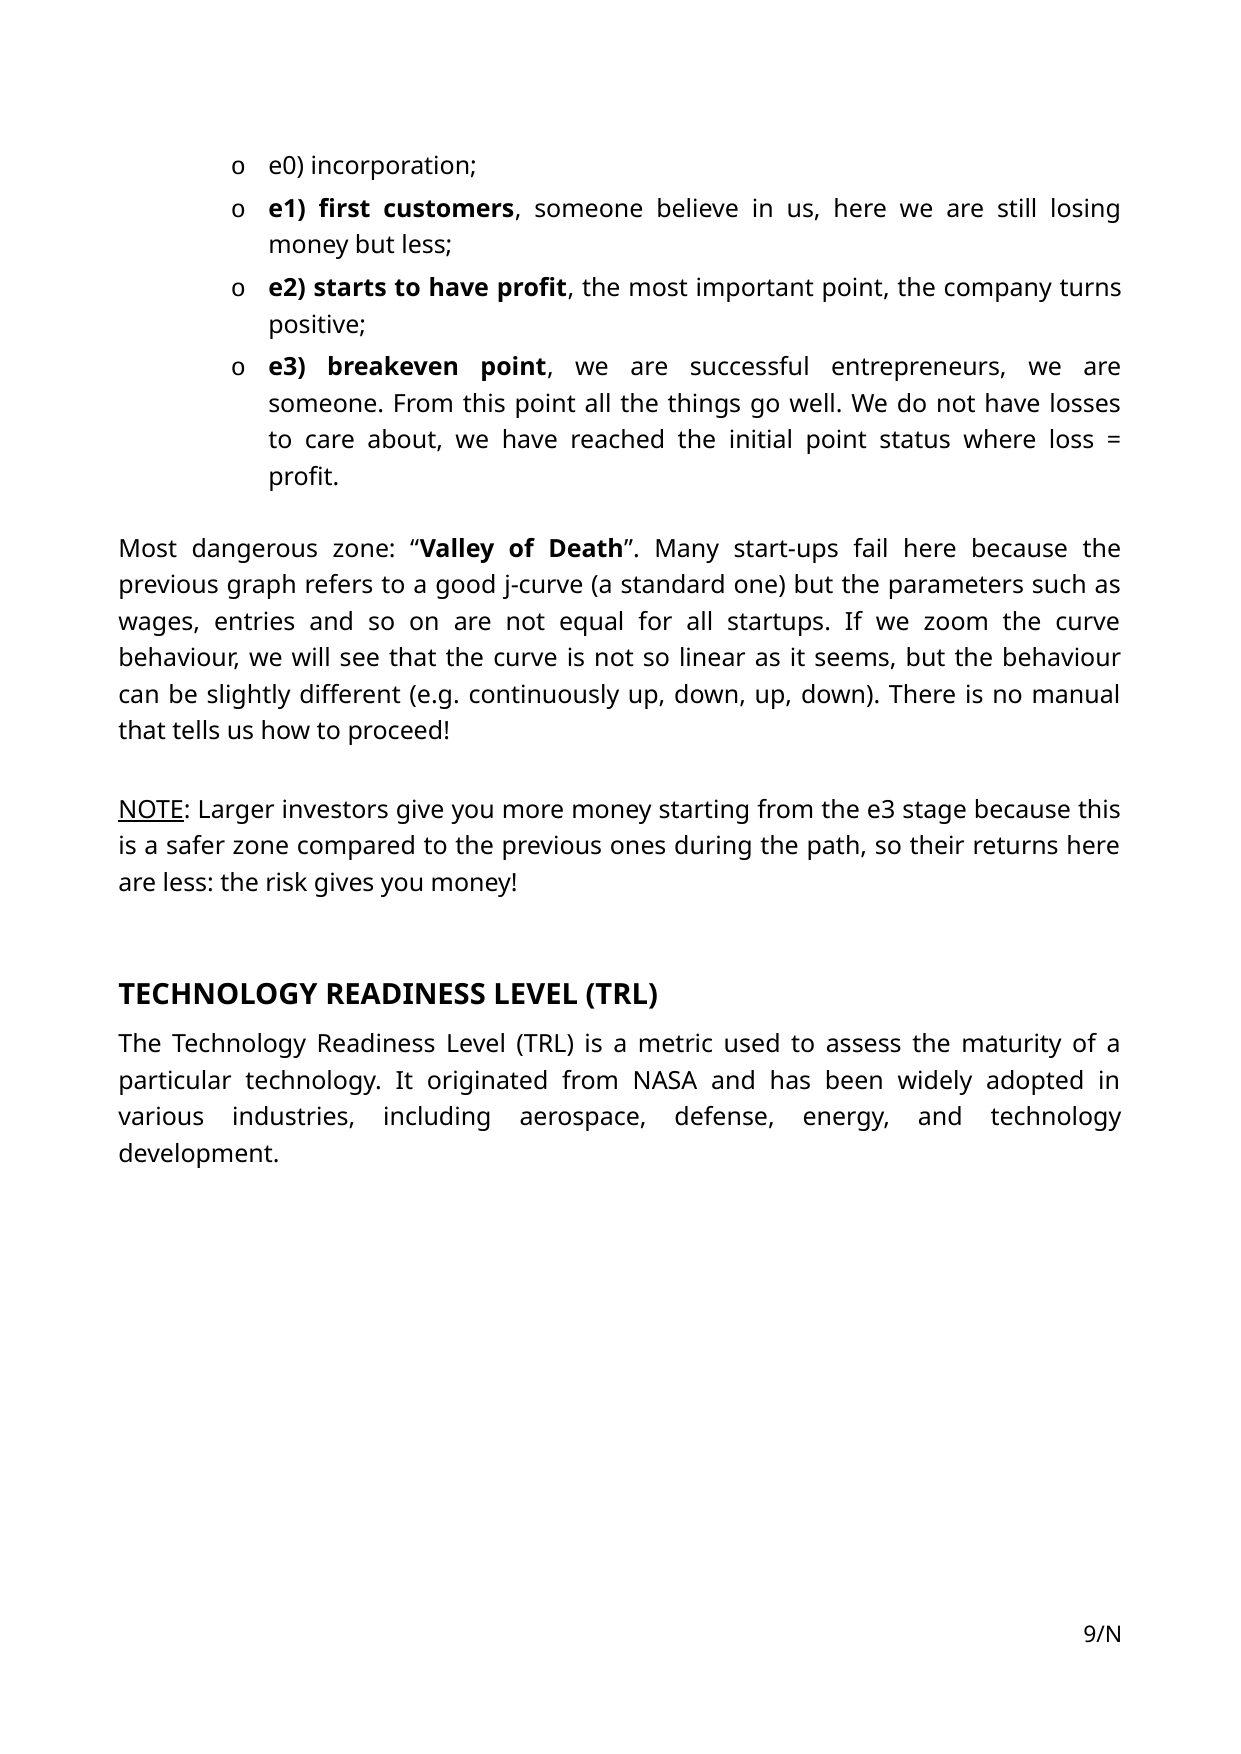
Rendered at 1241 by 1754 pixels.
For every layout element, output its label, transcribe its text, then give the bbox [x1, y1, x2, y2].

text The Technology Readiness Level (TRL) is a metric used to assess the maturity of a particular technology. It originated from NASA and has been widely adopted in various industries, including aerospace, defense, energy, and technology development. [118, 1026, 1122, 1169]
list e2) starts to have profit, the most important point, the company turns positive; [231, 270, 1122, 340]
list e3) breakeven point, we are successful entrepreneurs, we are someone. From this point all the things go well. We do not have losses to care about, we have reached the initial point status where loss = profit. [231, 349, 1122, 492]
list e0) incorporation; [231, 148, 1122, 182]
list e1) first customers, someone believe in us, here we are still losing money but less; [231, 191, 1122, 261]
text NOTE: Larger investors give you more money starting from the e3 stage because this is a safer zone compared to the previous ones during the path, so their returns here are less: the risk gives you money! [118, 792, 1122, 898]
text TECHNOLOGY READINESS LEVEL (TRL) [118, 973, 1122, 1013]
text Most dangerous zone: “Valley of Death”. Many start-ups fail here because the previous graph refers to a good j-curve (a standard one) but the parameters such as wages, entries and so on are not equal for all startups. If we zoom the curve behaviour, we will see that the curve is not so linear as it seems, but the behaviour can be slightly different (e.g. continuously up, down, up, down). There is no manual that tells us how to proceed! [118, 531, 1122, 747]
